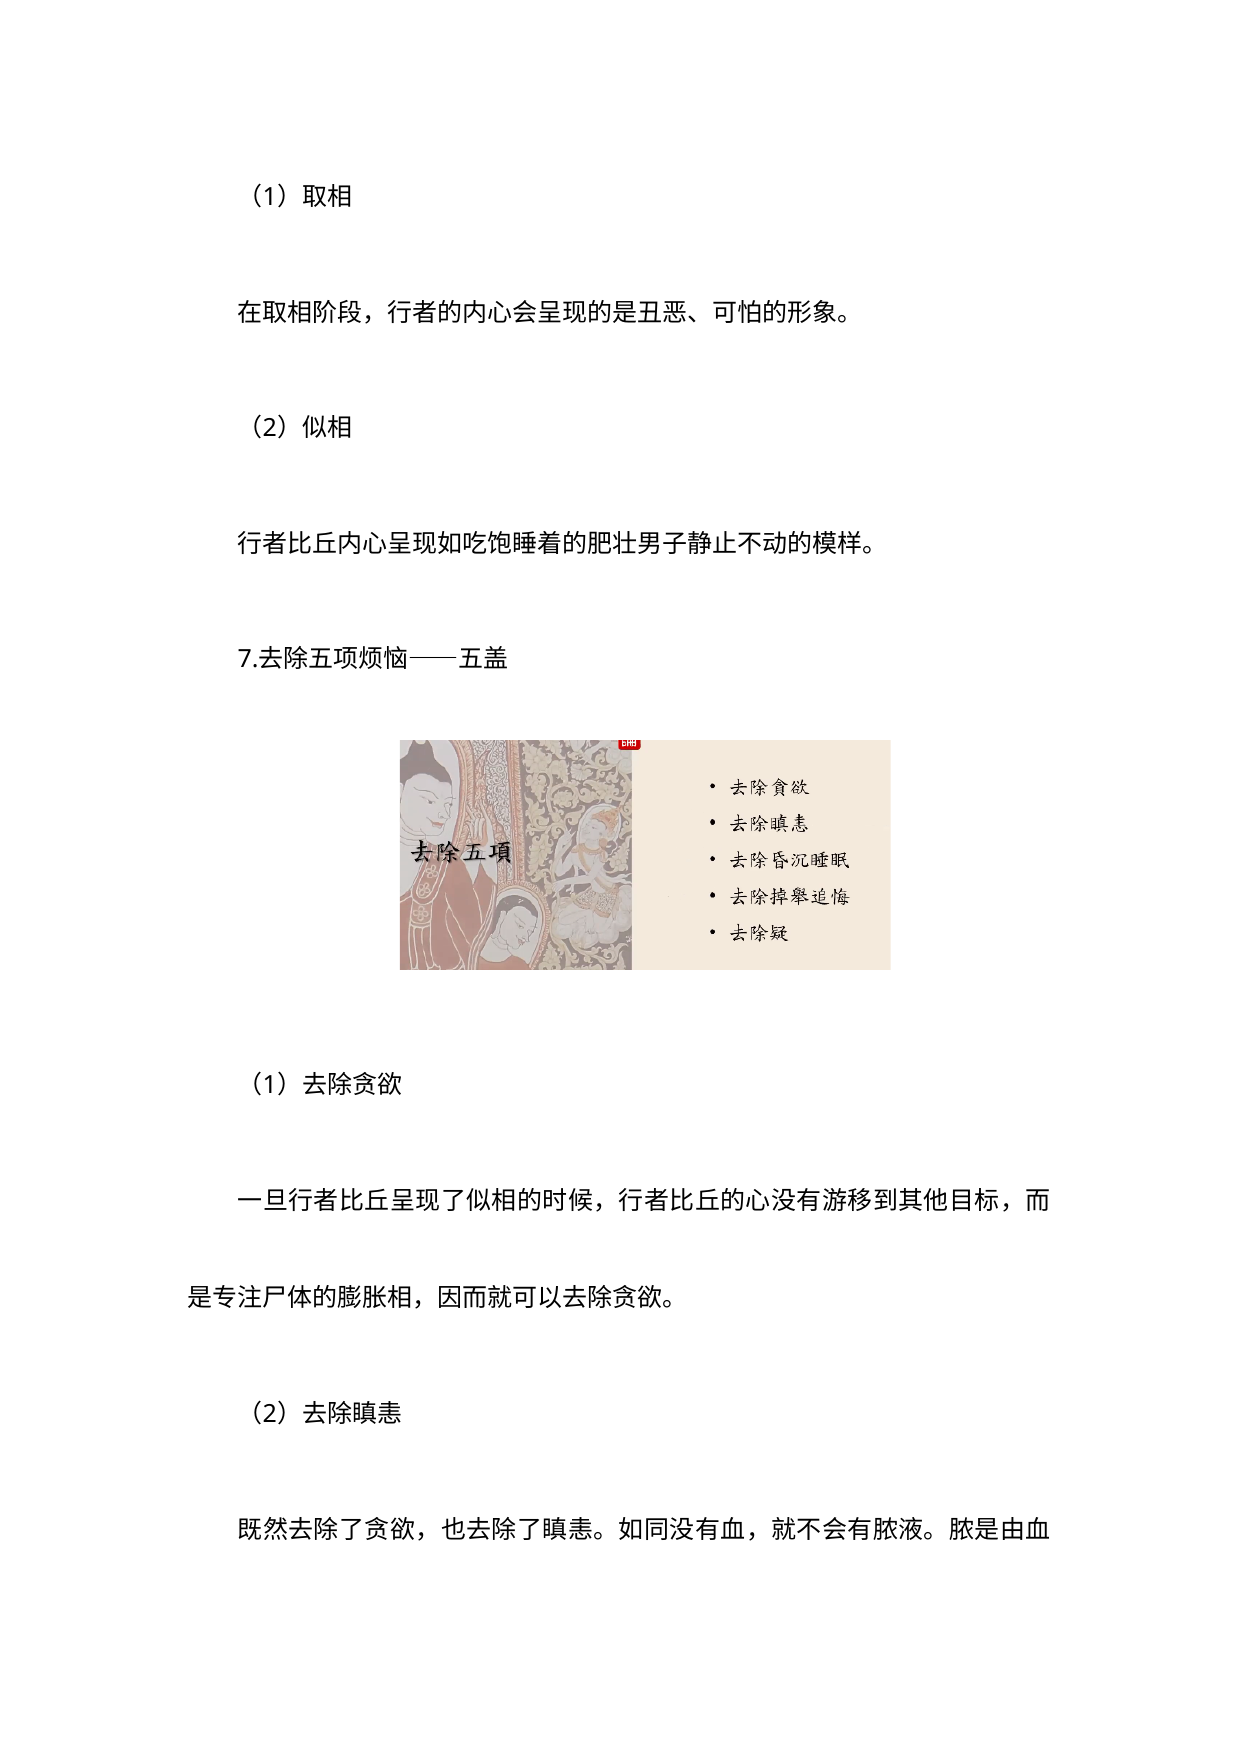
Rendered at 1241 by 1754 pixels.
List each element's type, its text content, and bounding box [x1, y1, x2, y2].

text （1）取相 [187, 162, 1053, 227]
picture [399, 740, 891, 970]
text 7.去除五项烦恼——五盖 [187, 624, 1053, 689]
text 行者比丘内心呈现如吃饱睡着的肥壮男子静止不动的模样。 [187, 509, 1053, 574]
text （2）去除瞋恚 [187, 1379, 1053, 1444]
text （1）去除贪欲 [187, 1050, 1053, 1115]
text 一旦行者比丘呈现了似相的时候，行者比丘的心没有游移到其他目标，而是专注尸体的膨胀相，因而就可以去除贪欲。 [187, 1166, 1053, 1328]
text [187, 1495, 1053, 1560]
text （2）似相 [187, 393, 1053, 458]
text 在取相阶段，行者的内心会呈现的是丑恶、可怕的形象。 [187, 278, 1053, 343]
